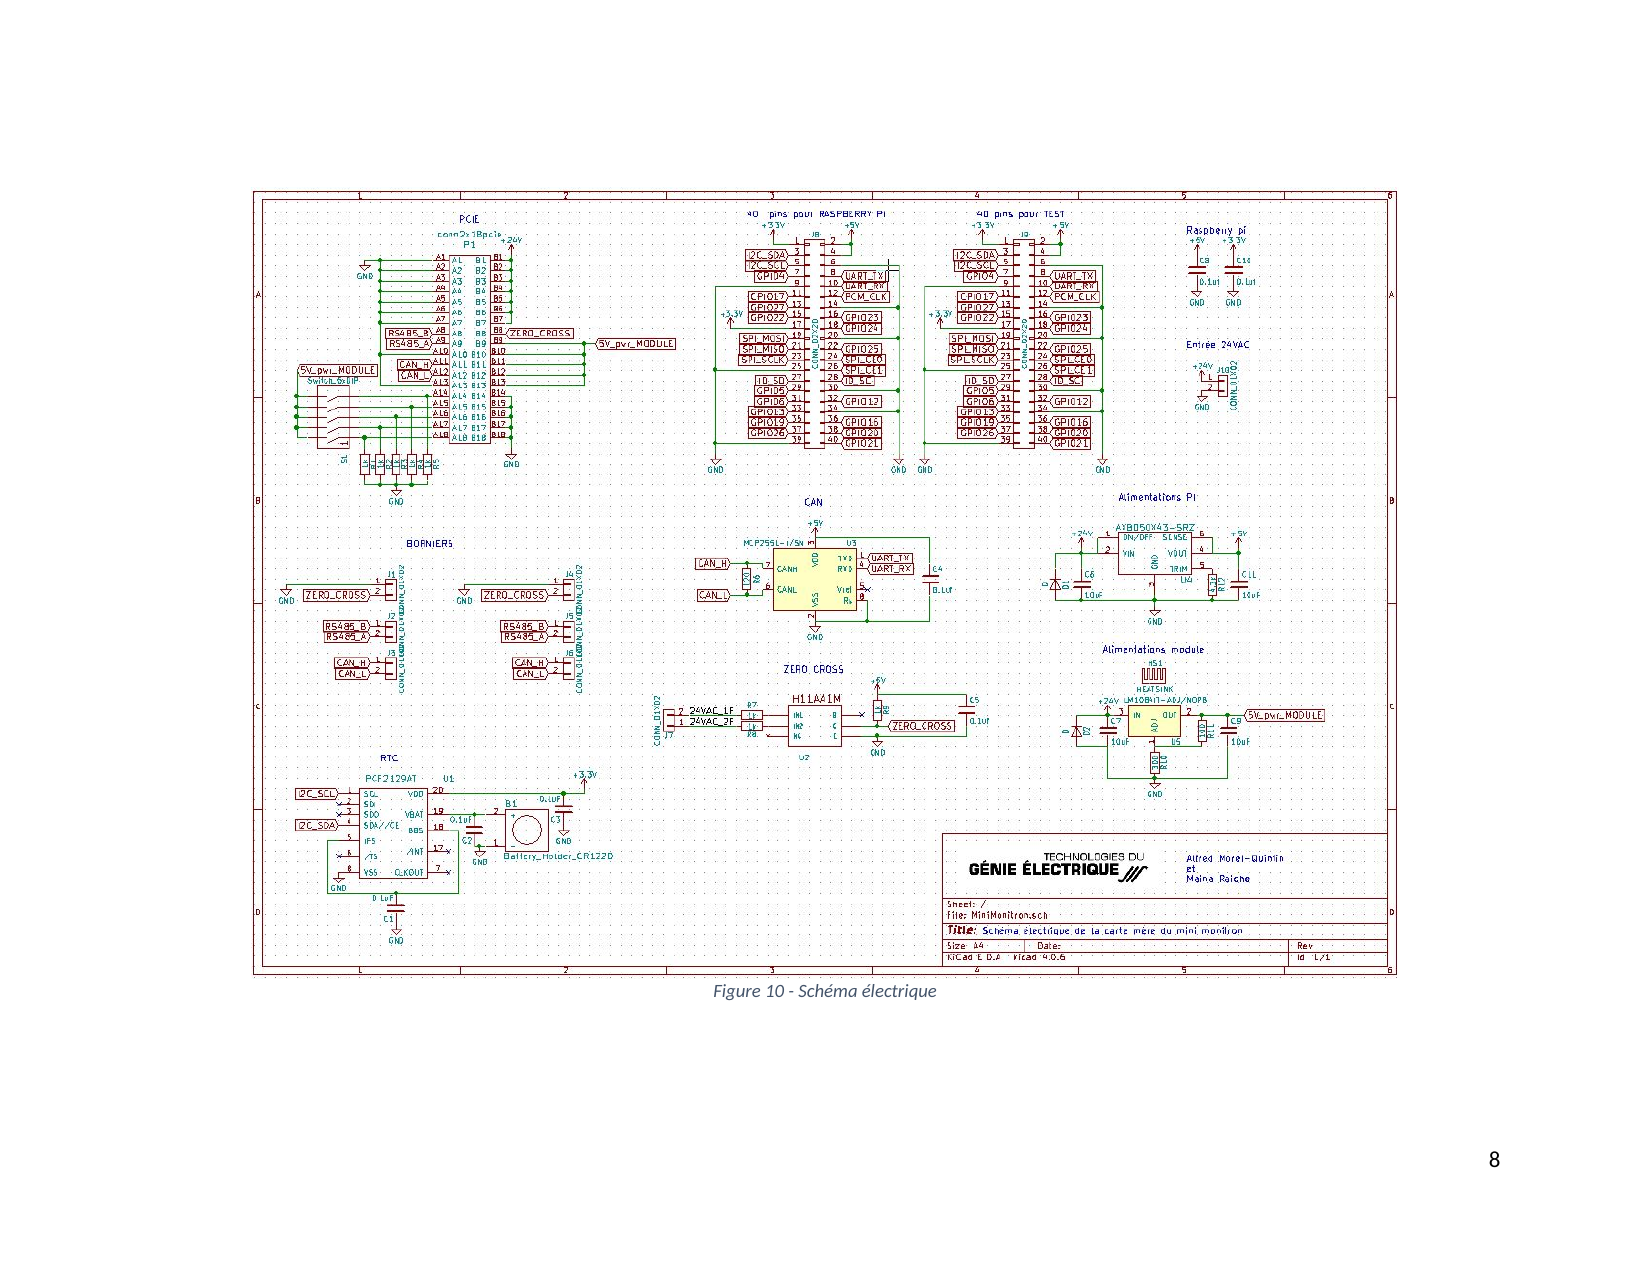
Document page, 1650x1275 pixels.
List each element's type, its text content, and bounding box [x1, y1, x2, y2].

picture [250, 187, 1400, 979]
